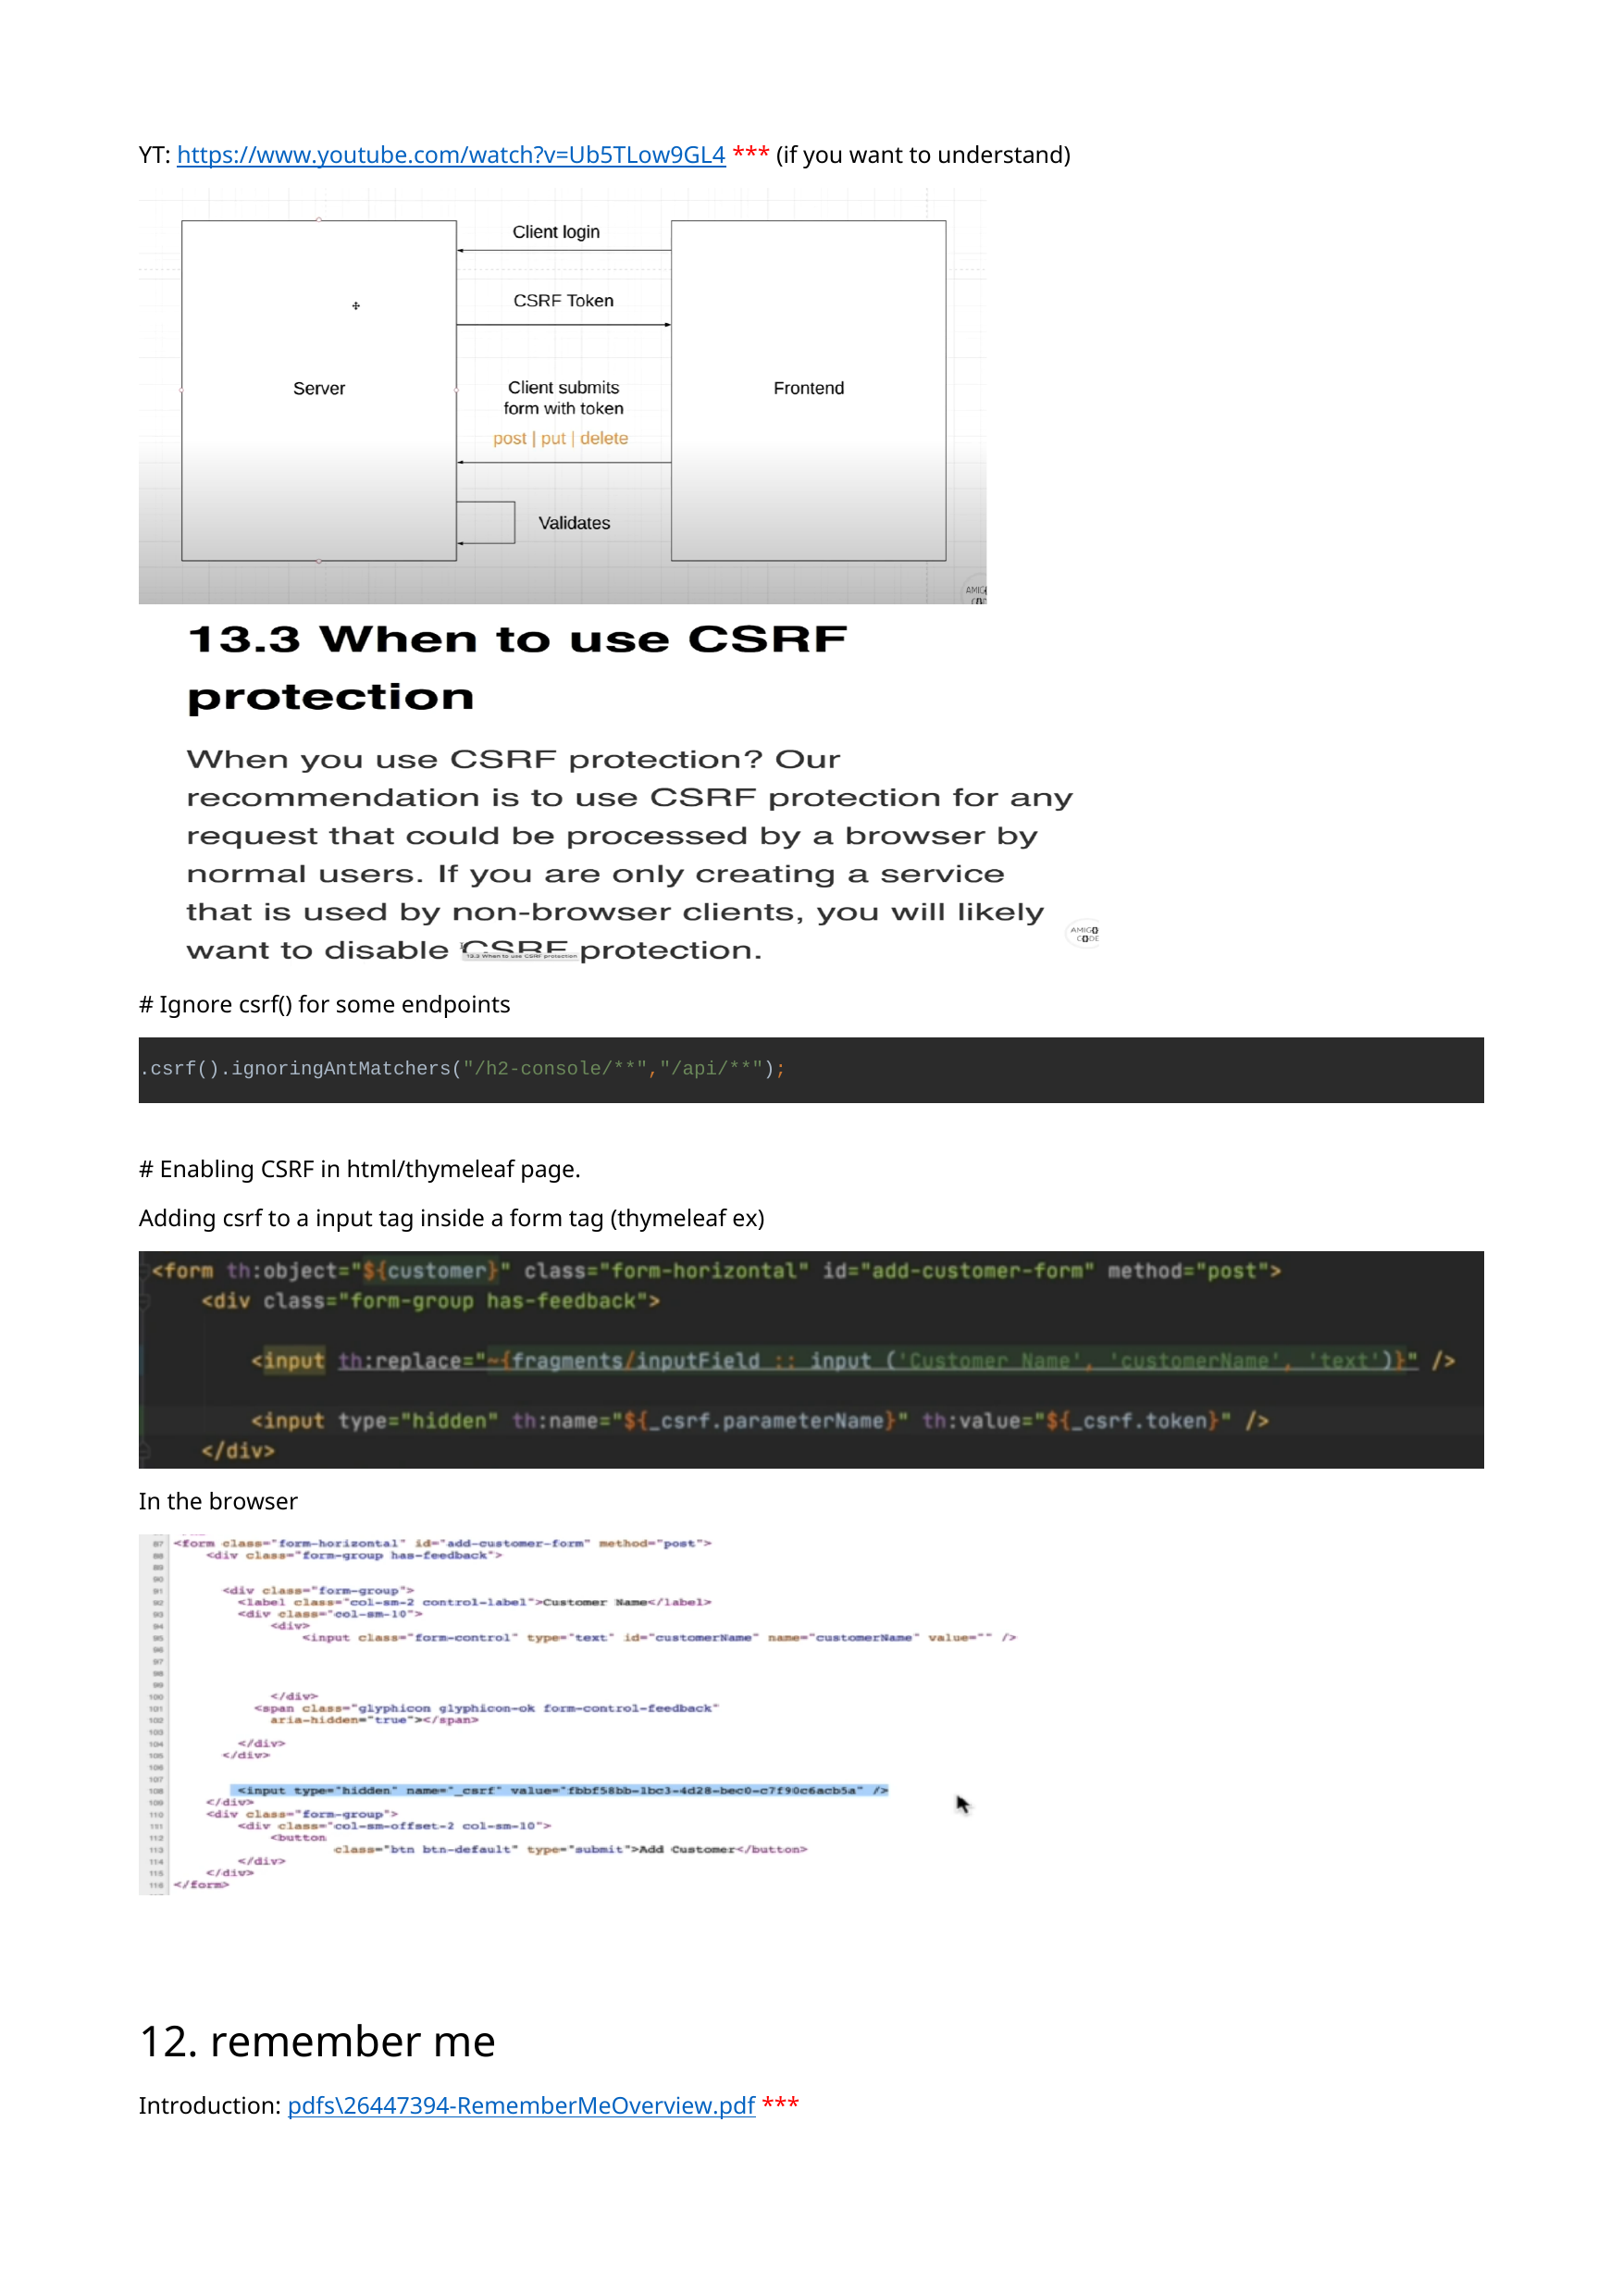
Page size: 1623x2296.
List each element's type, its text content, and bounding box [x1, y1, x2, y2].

picture [139, 1251, 1484, 1469]
text Adding csrf to a input tag inside a form tag (thymeleaf ex) [139, 1202, 1484, 1234]
text In the browser [139, 1485, 1484, 1517]
text # Ignore csrf() for some endpoints [139, 987, 1484, 1019]
text 12. remember me [139, 2012, 1484, 2069]
picture [139, 188, 987, 604]
picture [139, 621, 1099, 971]
picture [139, 1534, 1110, 1895]
text Introduction: pdfs\26447394-RememberMeOverview.pdf *** [139, 2090, 1484, 2121]
text .csrf().ignoringAntMatchers("/h2-console/**","/api/**"); [139, 1059, 1484, 1081]
text YT: https://www.youtube.com/watch?v=Ub5TLow9GL4 *** (if you want to understand) [139, 139, 1484, 170]
text # Enabling CSRF in html/thymeleaf page. [139, 1152, 1484, 1184]
